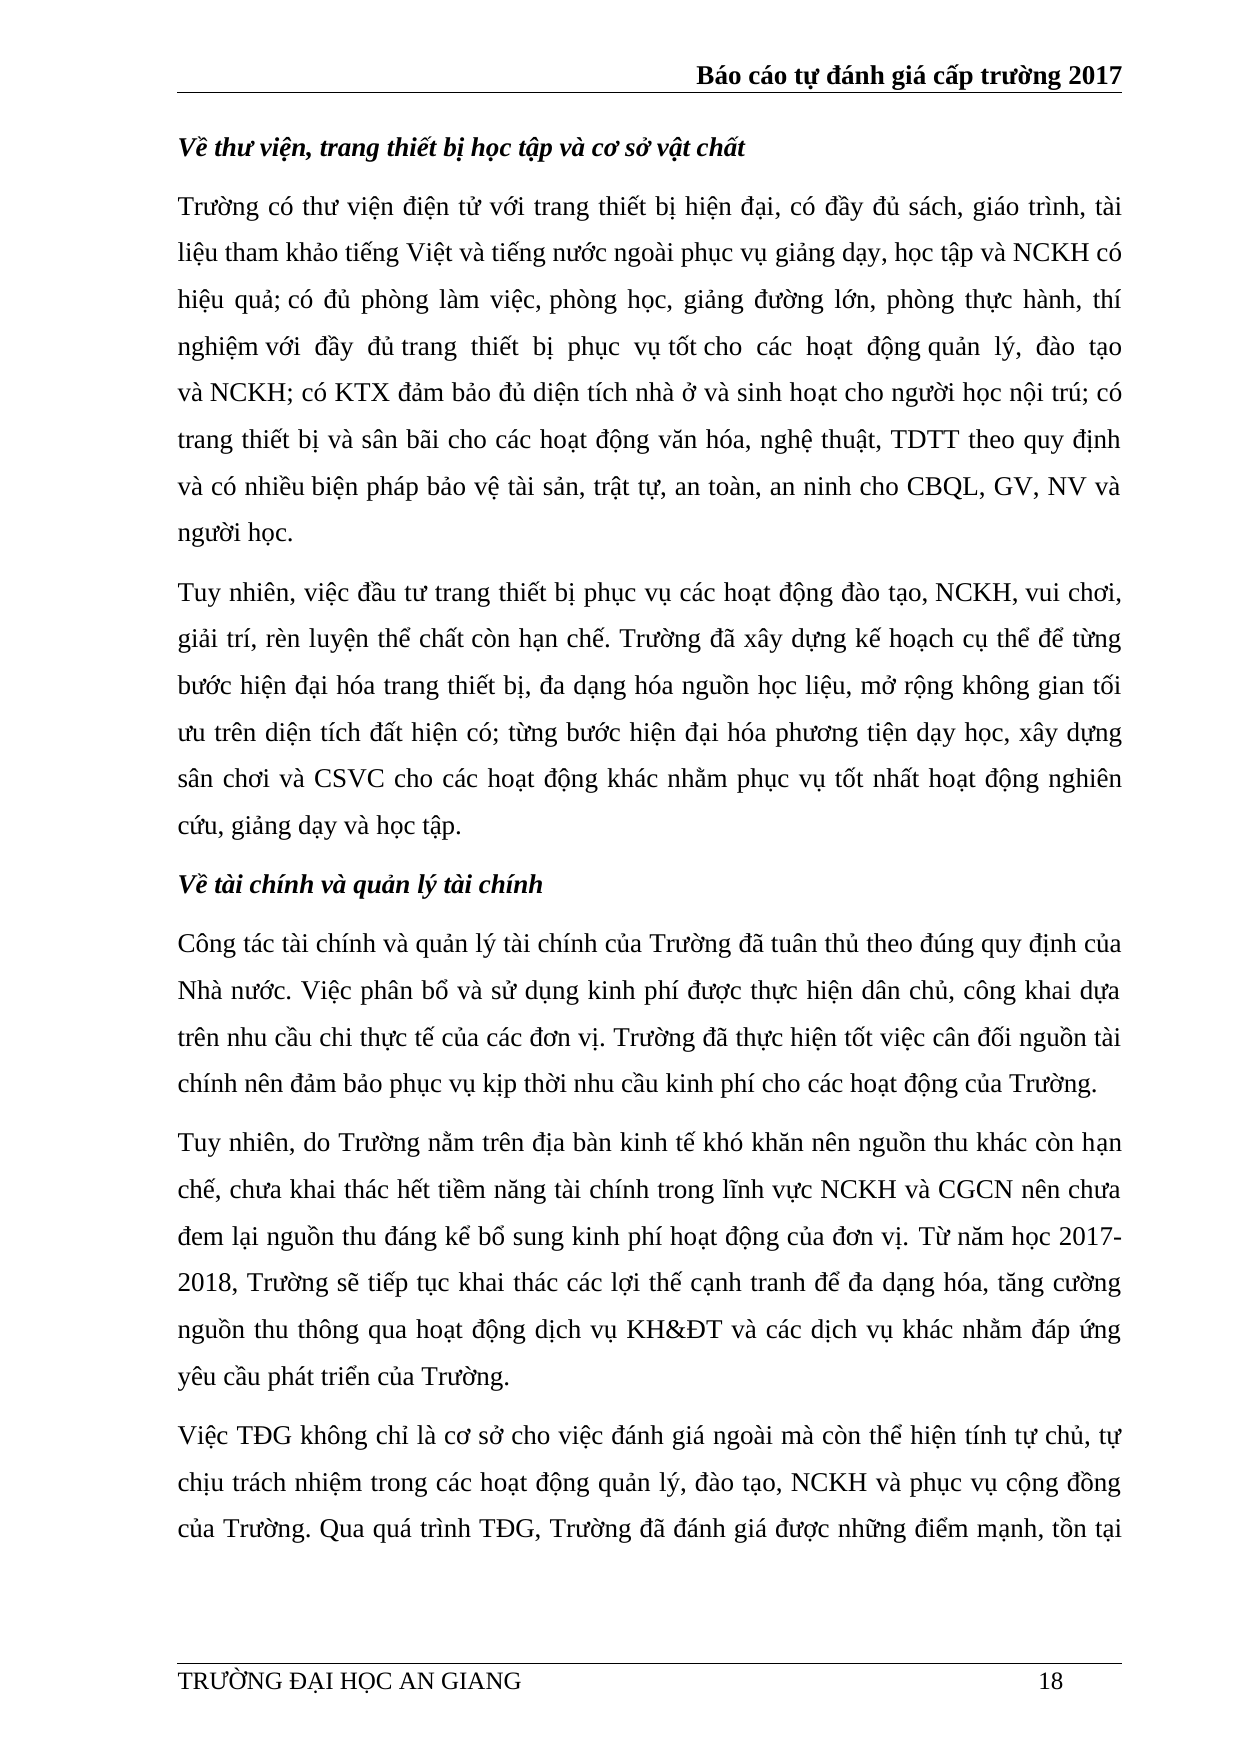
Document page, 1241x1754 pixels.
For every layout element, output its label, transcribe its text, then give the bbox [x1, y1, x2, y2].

text Tuy nhiên, việc đầu tư trang thiết bị phục vụ các hoạt động đào tạo, NCKH, vui chơi, giải trí, rèn luyện thể chất còn hạn chế. Trường đã xây dựng kế hoạch cụ thể để từng bước hiện đại hóa trang thiết bị, đa dạng hóa nguồn học liệu, mở rộng không gian tối ưu trên diện tích đất hiện có; từng bước hiện đại hóa phương tiện dạy học, xây dựng sân chơi và CSVC cho các hoạt động khác nhằm phục vụ tốt nhất hoạt động nghiên cứu, giảng dạy và học tập. [177, 576, 1122, 840]
text Tuy nhiên, do Trường nằm trên địa bàn kinh tế khó khăn nên nguồn thu khác còn hạn chế, chưa khai thác hết tiềm năng tài chính trong lĩnh vực NCKH và CGCN nên chưa đem lại nguồn thu đáng kể bổ sung kinh phí hoạt động của đơn vị. Từ năm học 2017-2018, Trường sẽ tiếp tục khai thác các lợi thế cạnh tranh để đa dạng hóa, tăng cường nguồn thu thông qua hoạt động dịch vụ KH&ĐT và các dịch vụ khác nhằm đáp ứng yêu cầu phát triển của Trường. [177, 1126, 1122, 1391]
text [177, 1419, 1122, 1543]
text Công tác tài chính và quản lý tài chính của Trường đã tuân thủ theo đúng quy định của Nhà nước. Việc phân bổ và sử dụng kinh phí được thực hiện dân chủ, công khai dựa trên nhu cầu chi thực tế của các đơn vị. Trường đã thực hiện tốt việc cân đối nguồn tài chính nên đảm bảo phục vụ kịp thời nhu cầu kinh phí cho các hoạt động của Trường. [177, 927, 1122, 1098]
text Về thư viện, trang thiết bị học tập và cơ sở vật chất [177, 131, 1122, 162]
text Về tài chính và quản lý tài chính [177, 868, 1122, 899]
text Trường có thư viện điện tử với trang thiết bị hiện đại, có đầy đủ sách, giáo trình, tài liệu tham khảo tiếng Việt và tiếng nước ngoài phục vụ giảng dạy, học tập và NCKH có hiệu quả; có đủ phòng làm việc, phòng học, giảng đường lớn, phòng thực hành, thí nghiệm với đầy đủ trang thiết bị phục vụ tốt cho các hoạt động quản lý, đào tạo và NCKH; có KTX đảm bảo đủ diện tích nhà ở và sinh hoạt cho người học nội trú; có trang thiết bị và sân bãi cho các hoạt động văn hóa, nghệ thuật, TDTT theo quy định và có nhiều biện pháp bảo vệ tài sản, trật tự, an toàn, an ninh cho CBQL, GV, NV và người học. [177, 190, 1122, 548]
